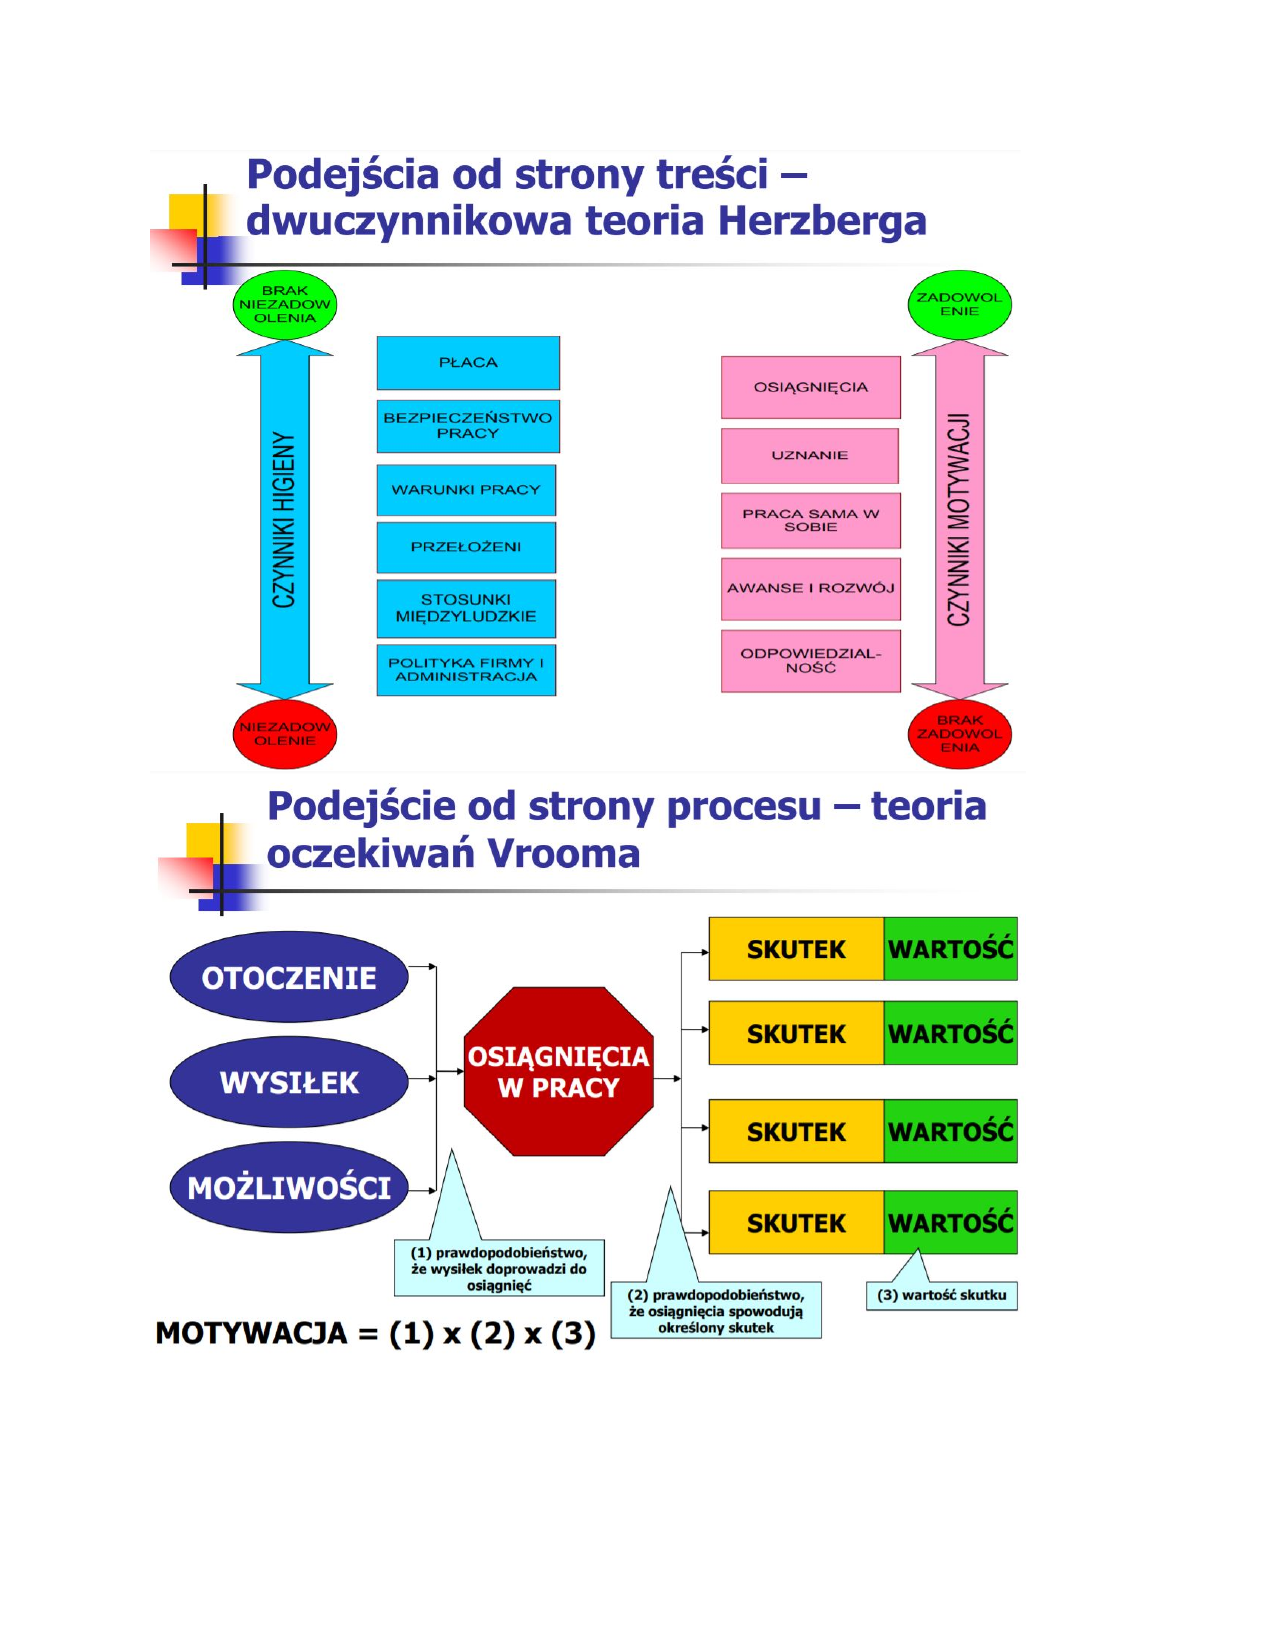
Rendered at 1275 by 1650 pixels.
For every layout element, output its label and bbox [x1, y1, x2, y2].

picture [150, 771, 1026, 1360]
picture [150, 150, 1021, 770]
